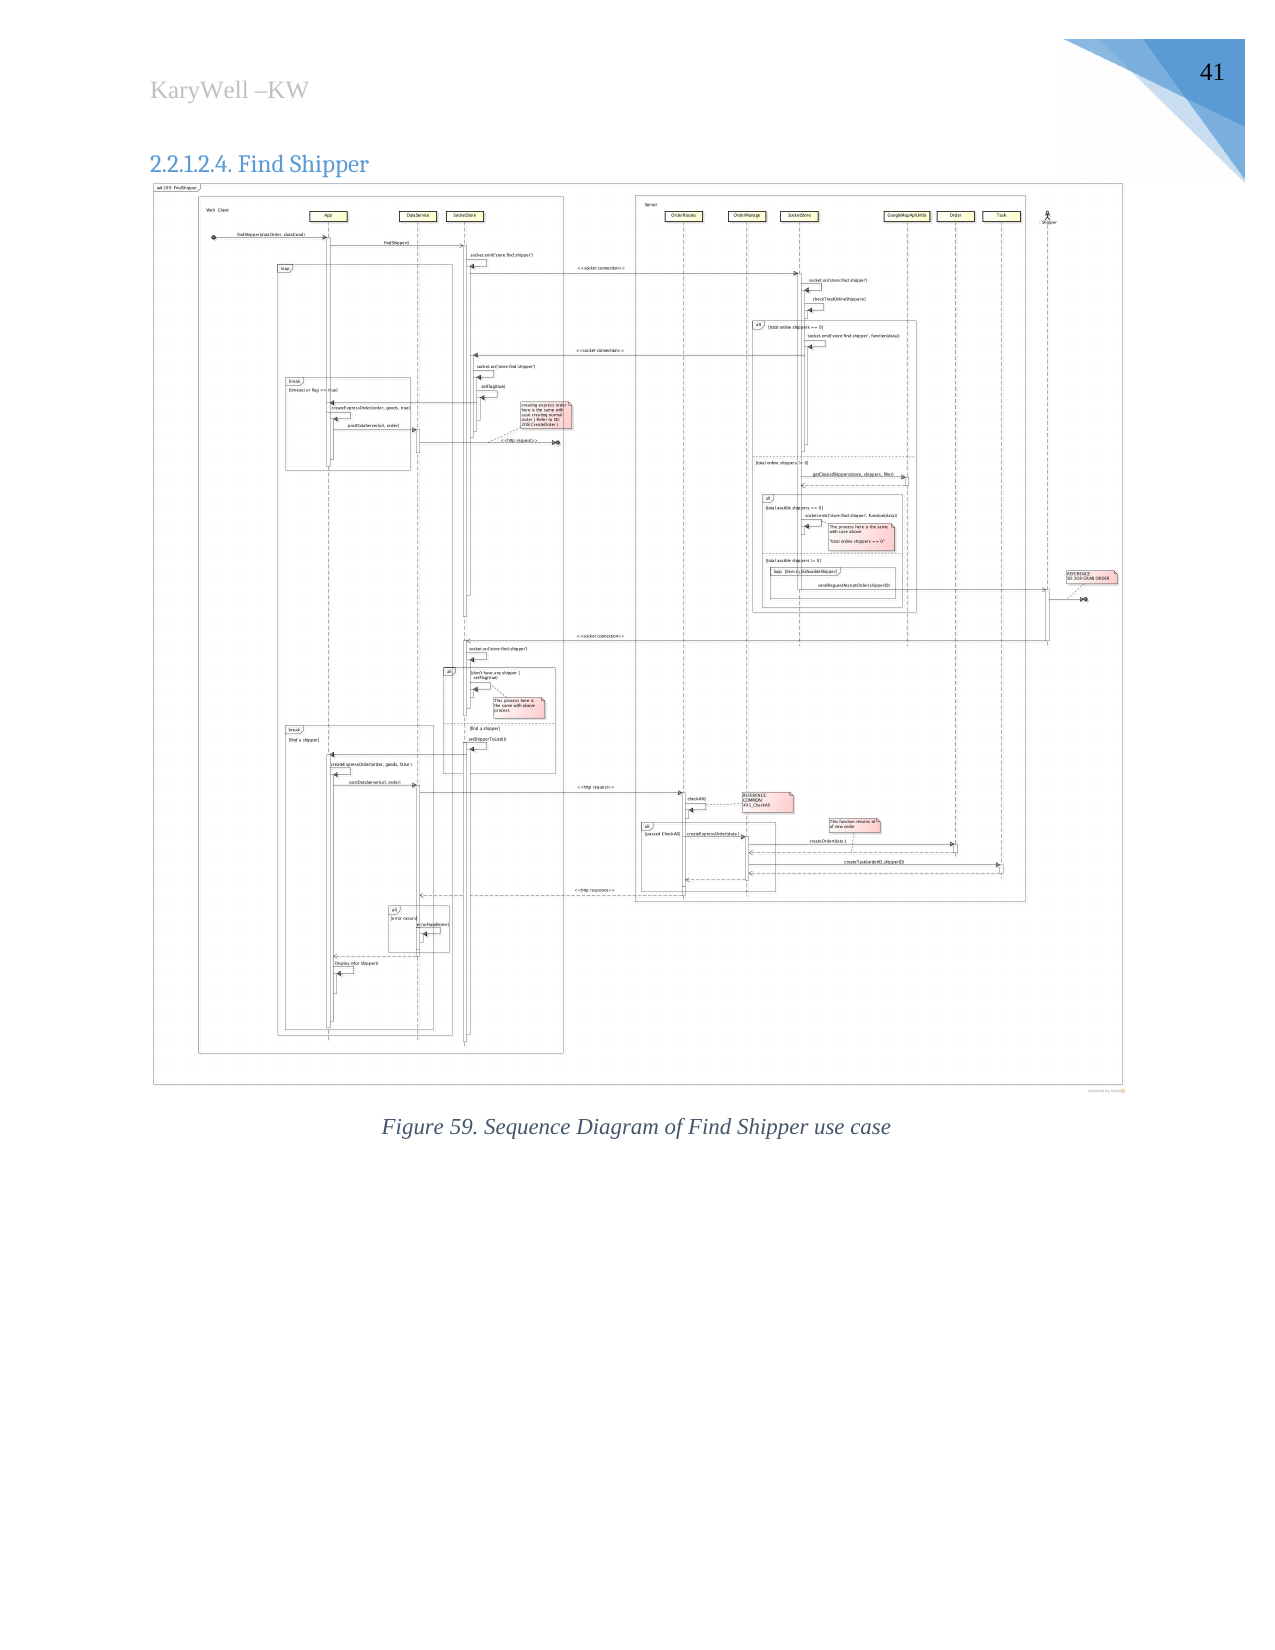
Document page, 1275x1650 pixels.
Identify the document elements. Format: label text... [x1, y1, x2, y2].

picture [150, 39, 1245, 1094]
subtitle 2.2.1.2.4. Find Shipper [150, 150, 1125, 179]
text Figure 59. Sequence Diagram of Find Shipper use case [150, 1113, 1125, 1139]
